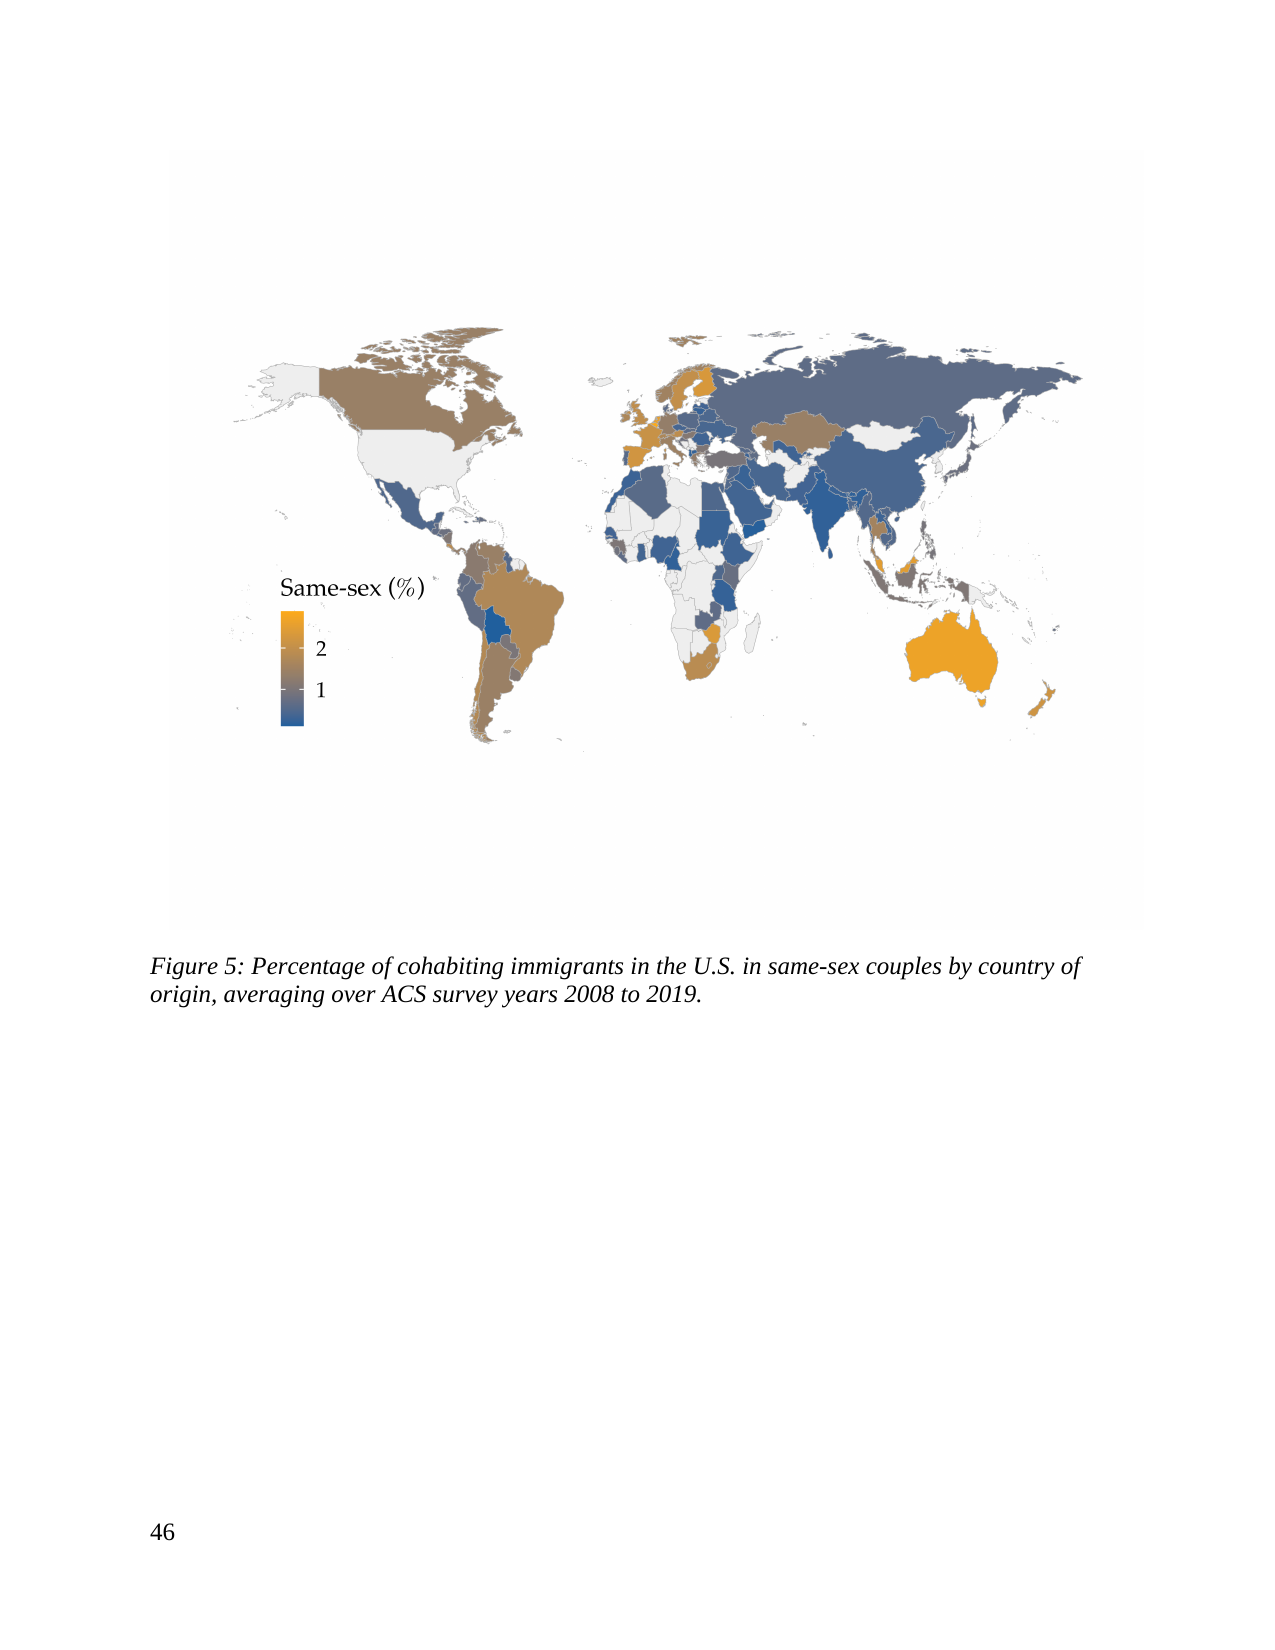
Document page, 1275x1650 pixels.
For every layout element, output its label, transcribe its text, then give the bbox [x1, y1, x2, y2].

picture [168, 150, 1144, 930]
text Figure 5: Percentage of cohabiting immigrants in the U.S. in same-sex couples by country of origin, averaging over ACS survey years 2008 to 2019. [150, 951, 1125, 1008]
